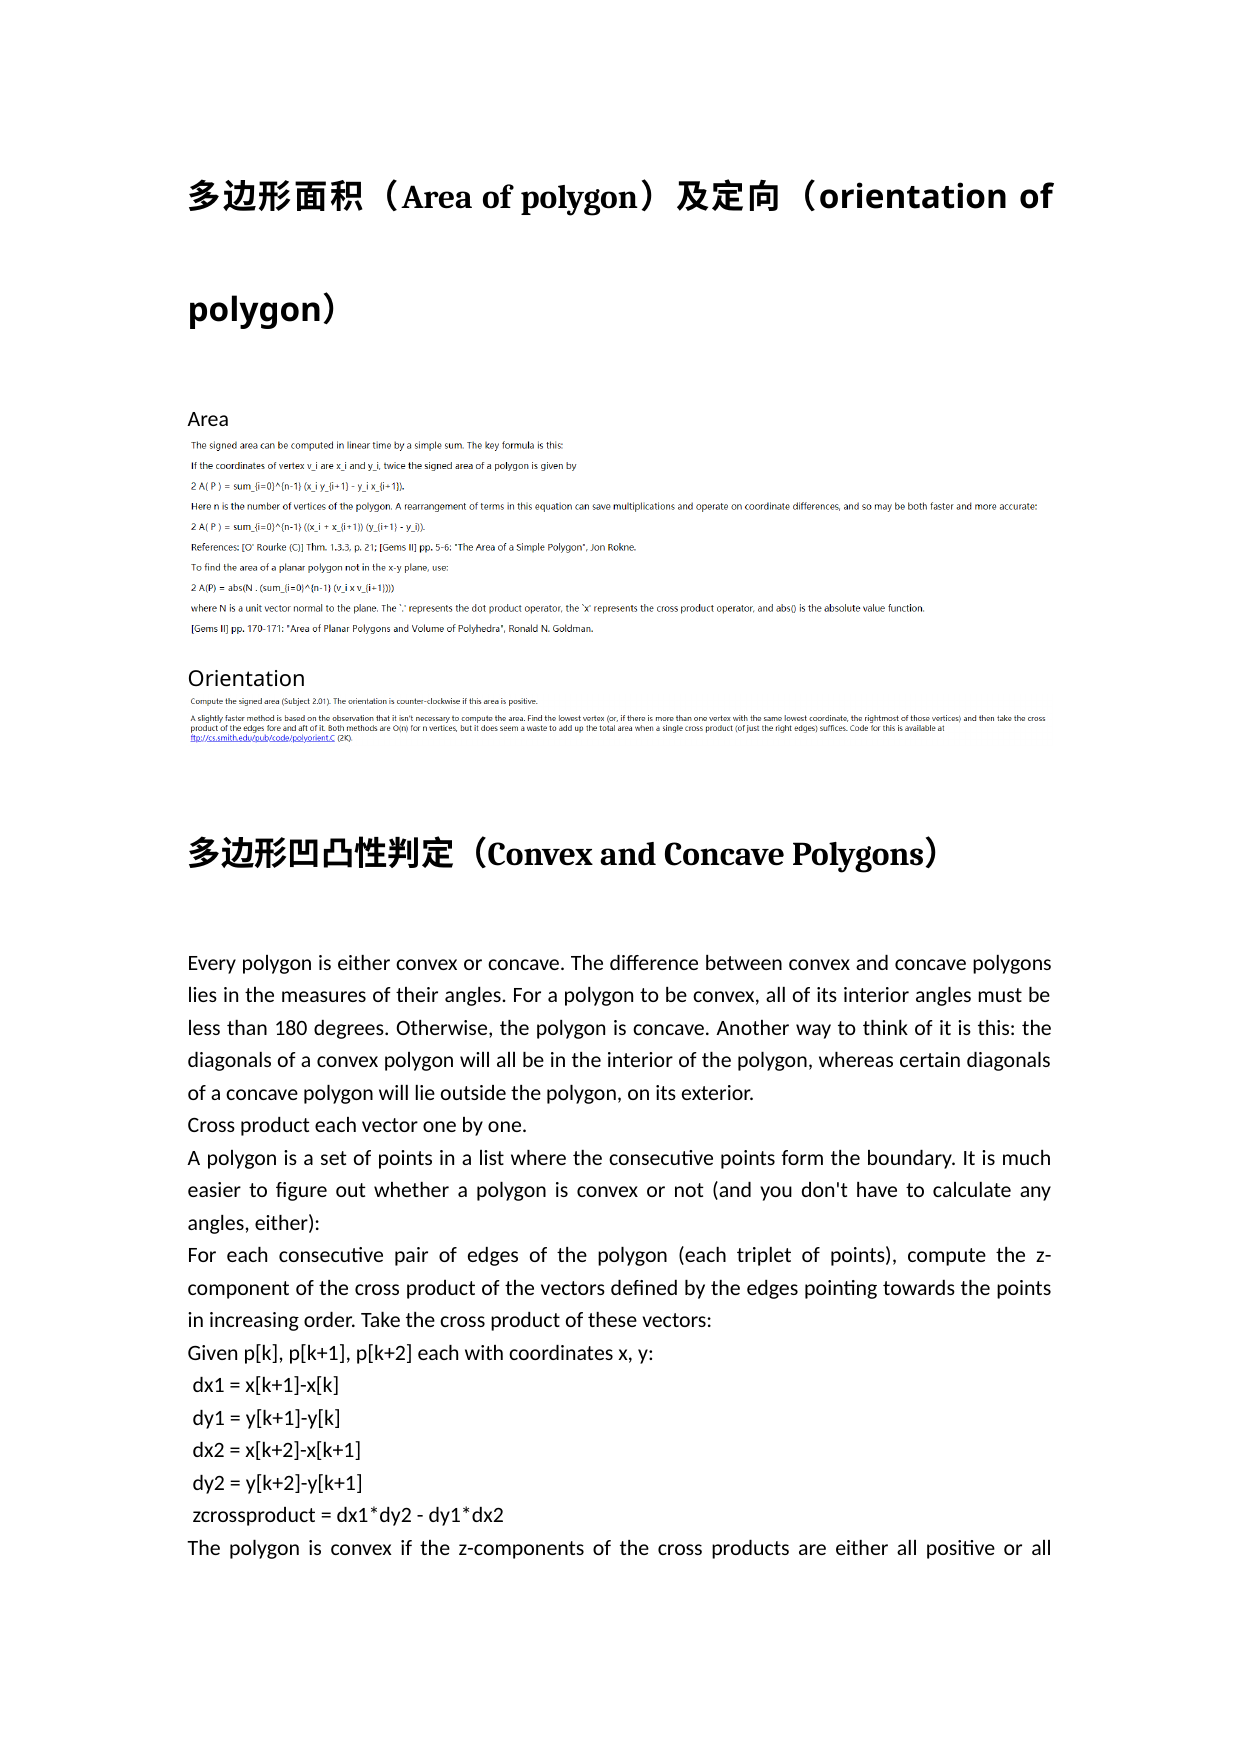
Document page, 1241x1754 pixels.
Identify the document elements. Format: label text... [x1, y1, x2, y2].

text Given p[k], p[k+1], p[k+2] each with coordinates x, y: [187, 1336, 1053, 1368]
picture [187, 434, 1053, 637]
text Orientation [187, 662, 1053, 694]
text Cross product each vector one by one. [187, 1108, 1053, 1141]
picture [187, 694, 1053, 746]
text A polygon is a set of points in a list where the consecutive points form the boundary. It is much easier to figure out whether a polygon is convex or not (and you don't have to calculate any angles, either): [187, 1141, 1053, 1238]
subtitle 多边形面积（Area of polygon）及定向（orientation of polygon） [187, 162, 1053, 339]
text zcrossproduct = dx1*dy2 - dy1*dx2 [187, 1498, 1053, 1531]
text dy1 = y[k+1]-y[k] [187, 1401, 1053, 1433]
text Every polygon is either convex or concave. The difference between convex and concave polygons lies in the measures of their angles. For a polygon to be convex, all of its interior angles must be less than 180 degrees. Otherwise, the polygon is concave. Another way to think of it is this: the diagonals of a convex polygon will all be in the interior of the polygon, whereas certain diagonals of a concave polygon will lie outside the polygon, on its exterior. [187, 946, 1053, 1108]
subtitle 多边形凹凸性判定（Convex and Concave Polygons） [187, 819, 1053, 884]
text For each consecutive pair of edges of the polygon (each triplet of points), compute the z-component of the cross product of the vectors defined by the edges pointing towards the points in increasing order. Take the cross product of these vectors: [187, 1238, 1053, 1336]
text Area [187, 402, 1053, 434]
text dx1 = x[k+1]-x[k] [187, 1368, 1053, 1401]
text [187, 1531, 1053, 1563]
text dy2 = y[k+2]-y[k+1] [187, 1466, 1053, 1498]
text dx2 = x[k+2]-x[k+1] [187, 1433, 1053, 1466]
